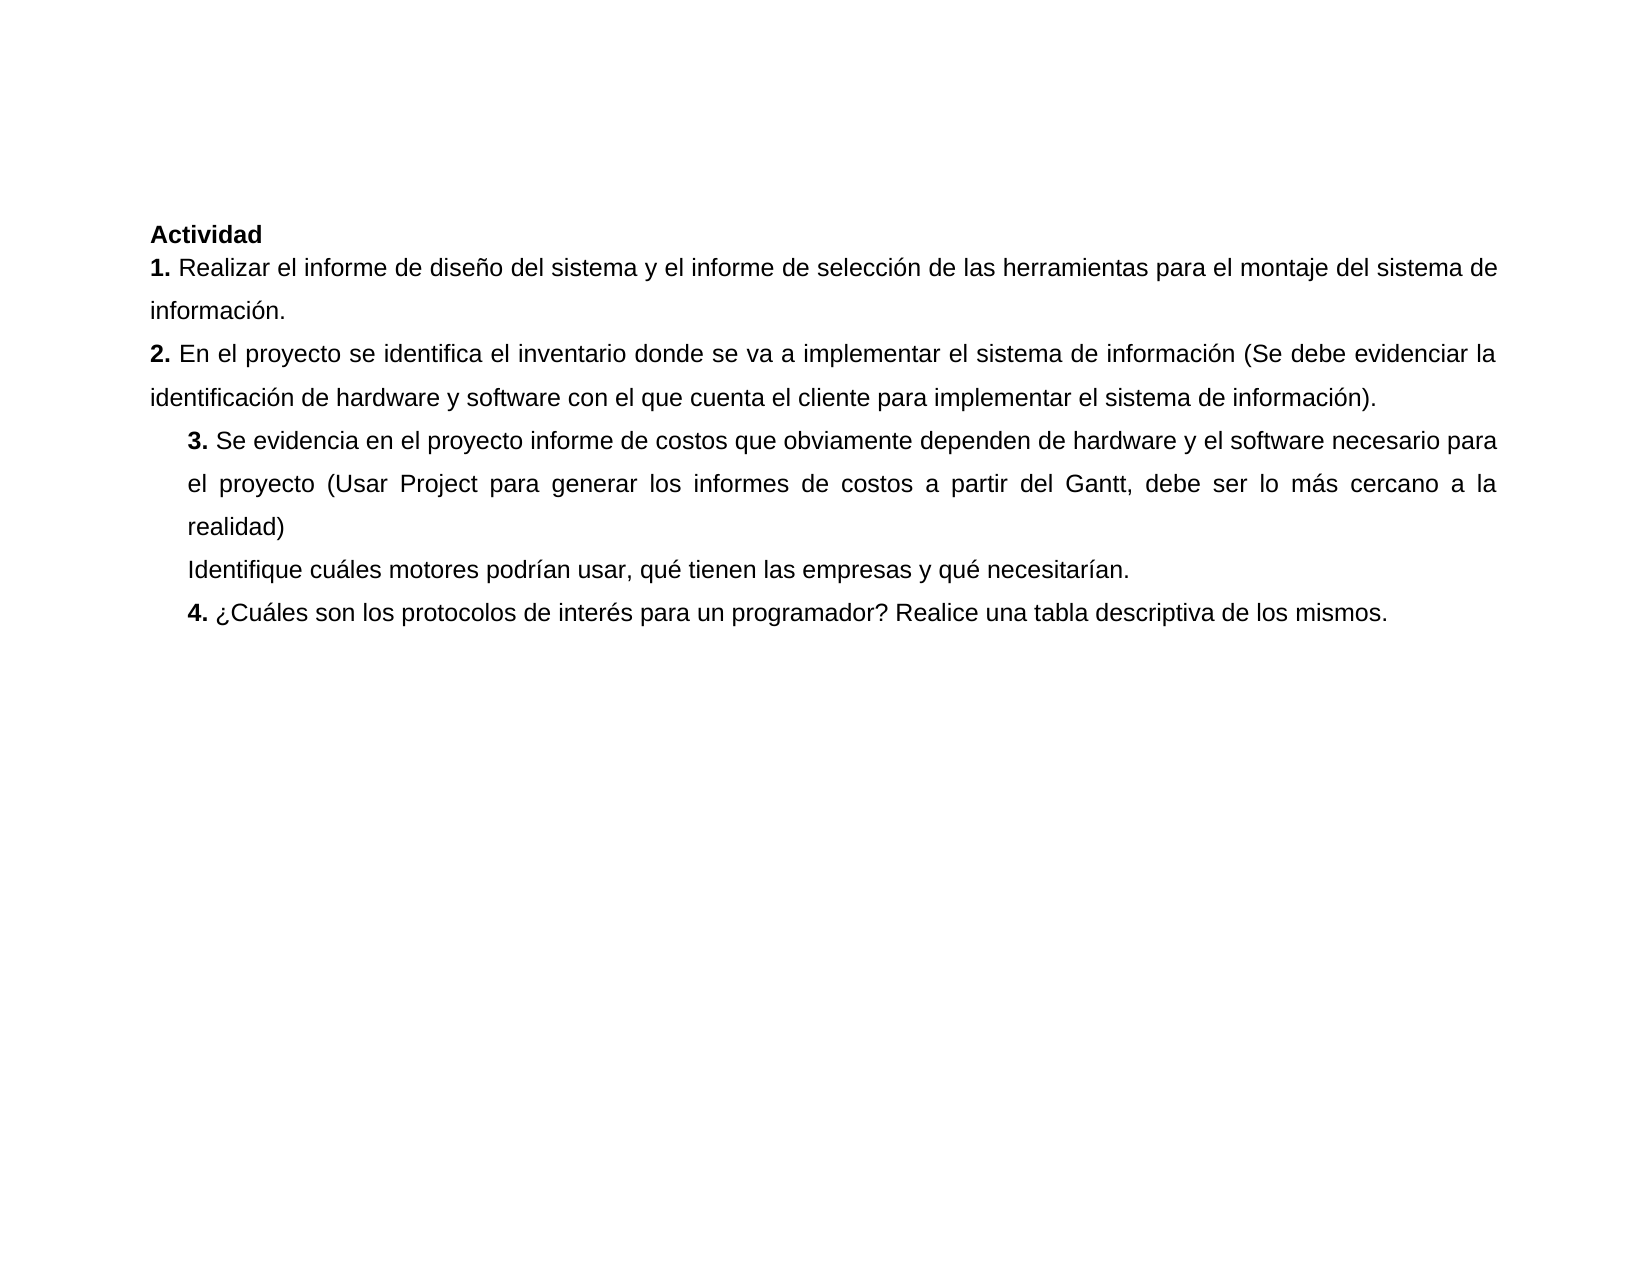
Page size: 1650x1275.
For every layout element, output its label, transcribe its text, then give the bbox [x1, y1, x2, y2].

text 1. Realizar el informe de diseño del sistema y el informe de selección de las herramientas para el montaje del sistema de información. [150, 253, 1500, 325]
text Identifique cuáles motores podrían usar, qué tienen las empresas y qué necesitarían. [187, 555, 1500, 584]
text 2. En el proyecto se identifica el inventario donde se va a implementar el sistema de información (Se debe evidenciar la identificación de hardware y software con el que cuenta el cliente para implementar el sistema de información). [150, 339, 1500, 411]
text 4. ¿Cuáles son los protocolos de interés para un programador? Realice una tabla descriptiva de los mismos. [187, 598, 1500, 627]
text Actividad [150, 220, 1500, 249]
text 3. Se evidencia en el proyecto informe de costos que obviamente dependen de hardware y el software necesario para el proyecto (Usar Project para generar los informes de costos a partir del Gantt, debe ser lo más cercano a la realidad) [187, 426, 1500, 541]
